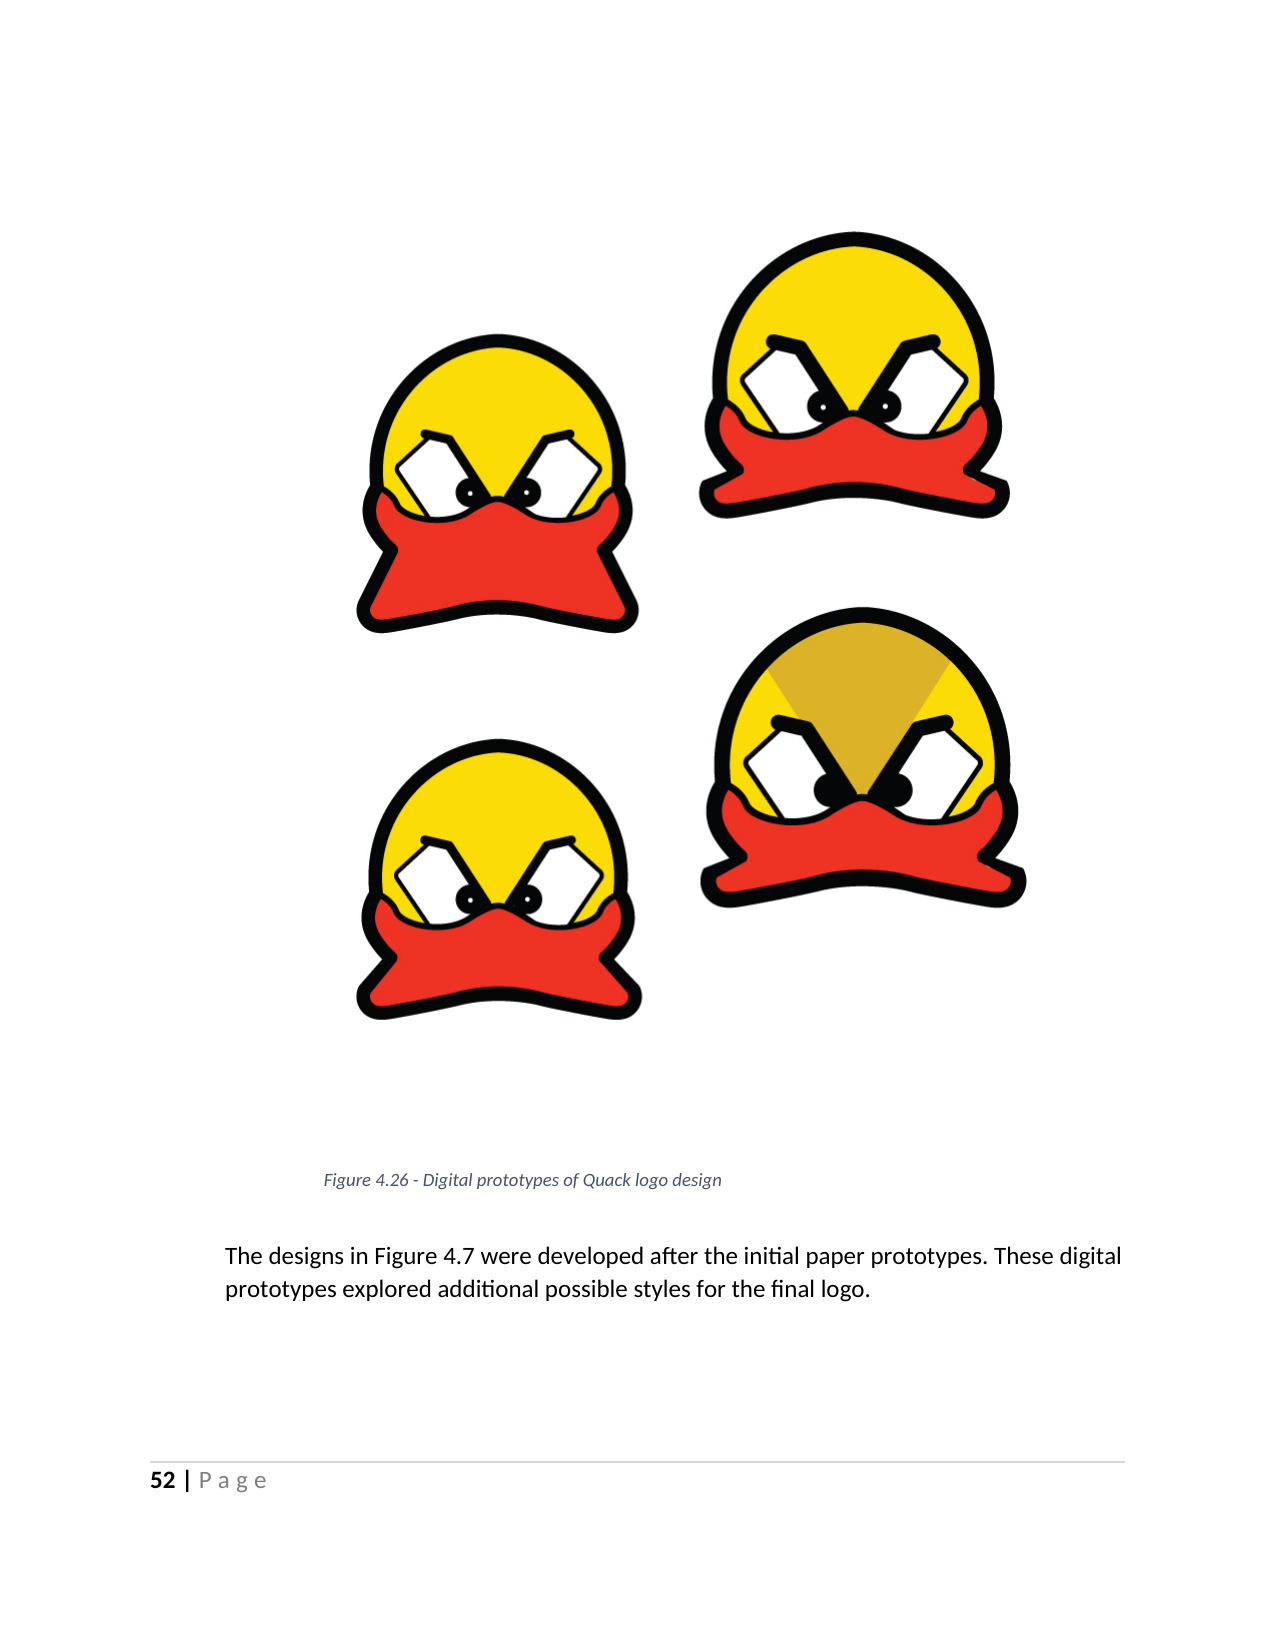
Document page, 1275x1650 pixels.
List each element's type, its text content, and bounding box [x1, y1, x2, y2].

text The designs in Figure 4.7 were developed after the initial paper prototypes. These digital prototypes explored additional possible styles for the final logo. [225, 1241, 1125, 1304]
picture [323, 150, 1044, 1159]
